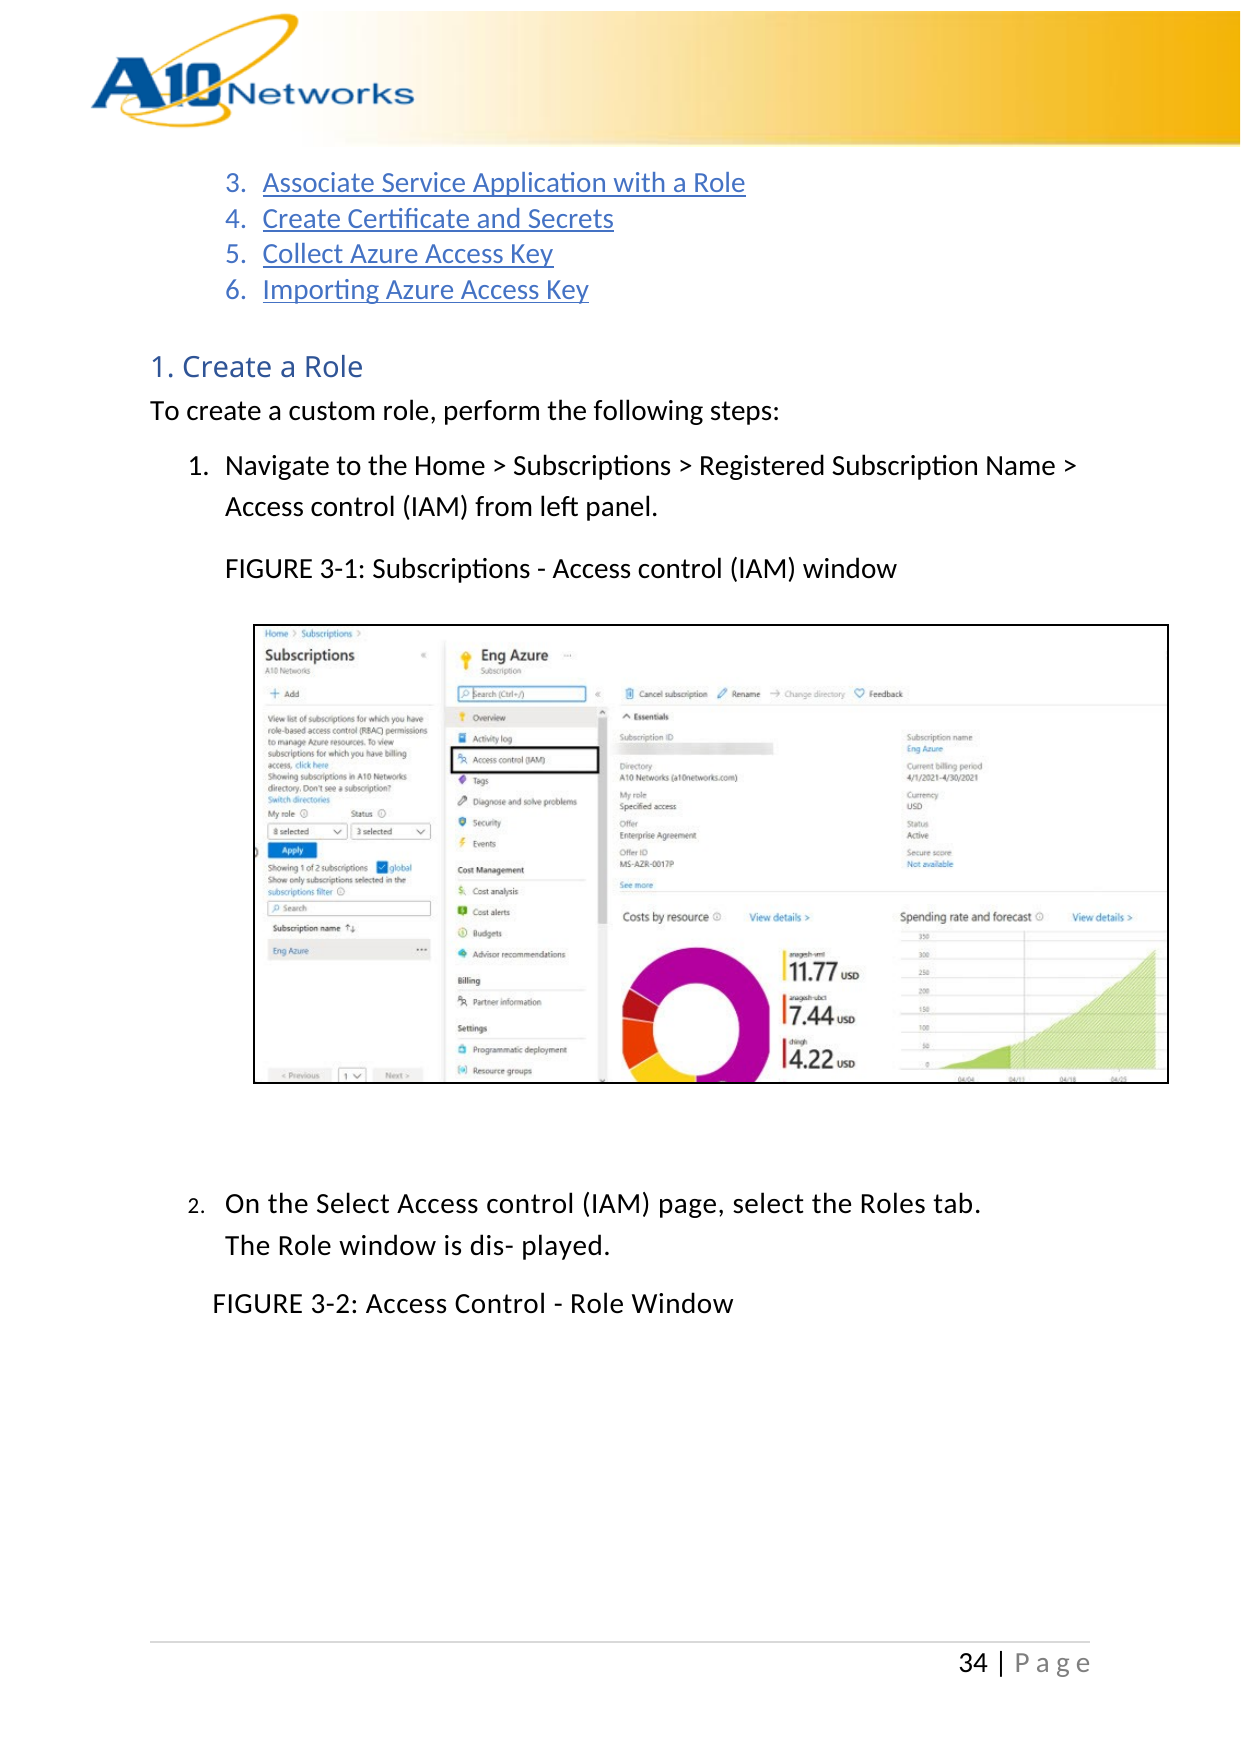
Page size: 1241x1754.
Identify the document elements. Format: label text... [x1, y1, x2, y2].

picture [255, 626, 1167, 1082]
list Navigate to the Home > Subscriptions > Registered Subscription Name > Access control (IAM) from left panel. [187, 447, 1090, 524]
text To create a custom role, perform the following steps: [150, 392, 1090, 428]
list Importing Azure Access Key [225, 271, 1090, 307]
text FIGURE 3-1: Subscriptions - Access control (IAM) window [150, 550, 1090, 586]
list Associate Service Application with a Role [225, 164, 1090, 200]
list On the Select Access control (IAM) page, select the Roles tab. The Role window is dis- played. [187, 1185, 1003, 1263]
list Create Certificate and Secrets [225, 200, 1090, 236]
list Collect Azure Access Key [225, 236, 1090, 271]
text FIGURE 3-2: Access Control - Role Window [212, 1285, 1090, 1321]
subtitle 1. Create a Role [150, 347, 1090, 386]
picture [0, 11, 1241, 147]
